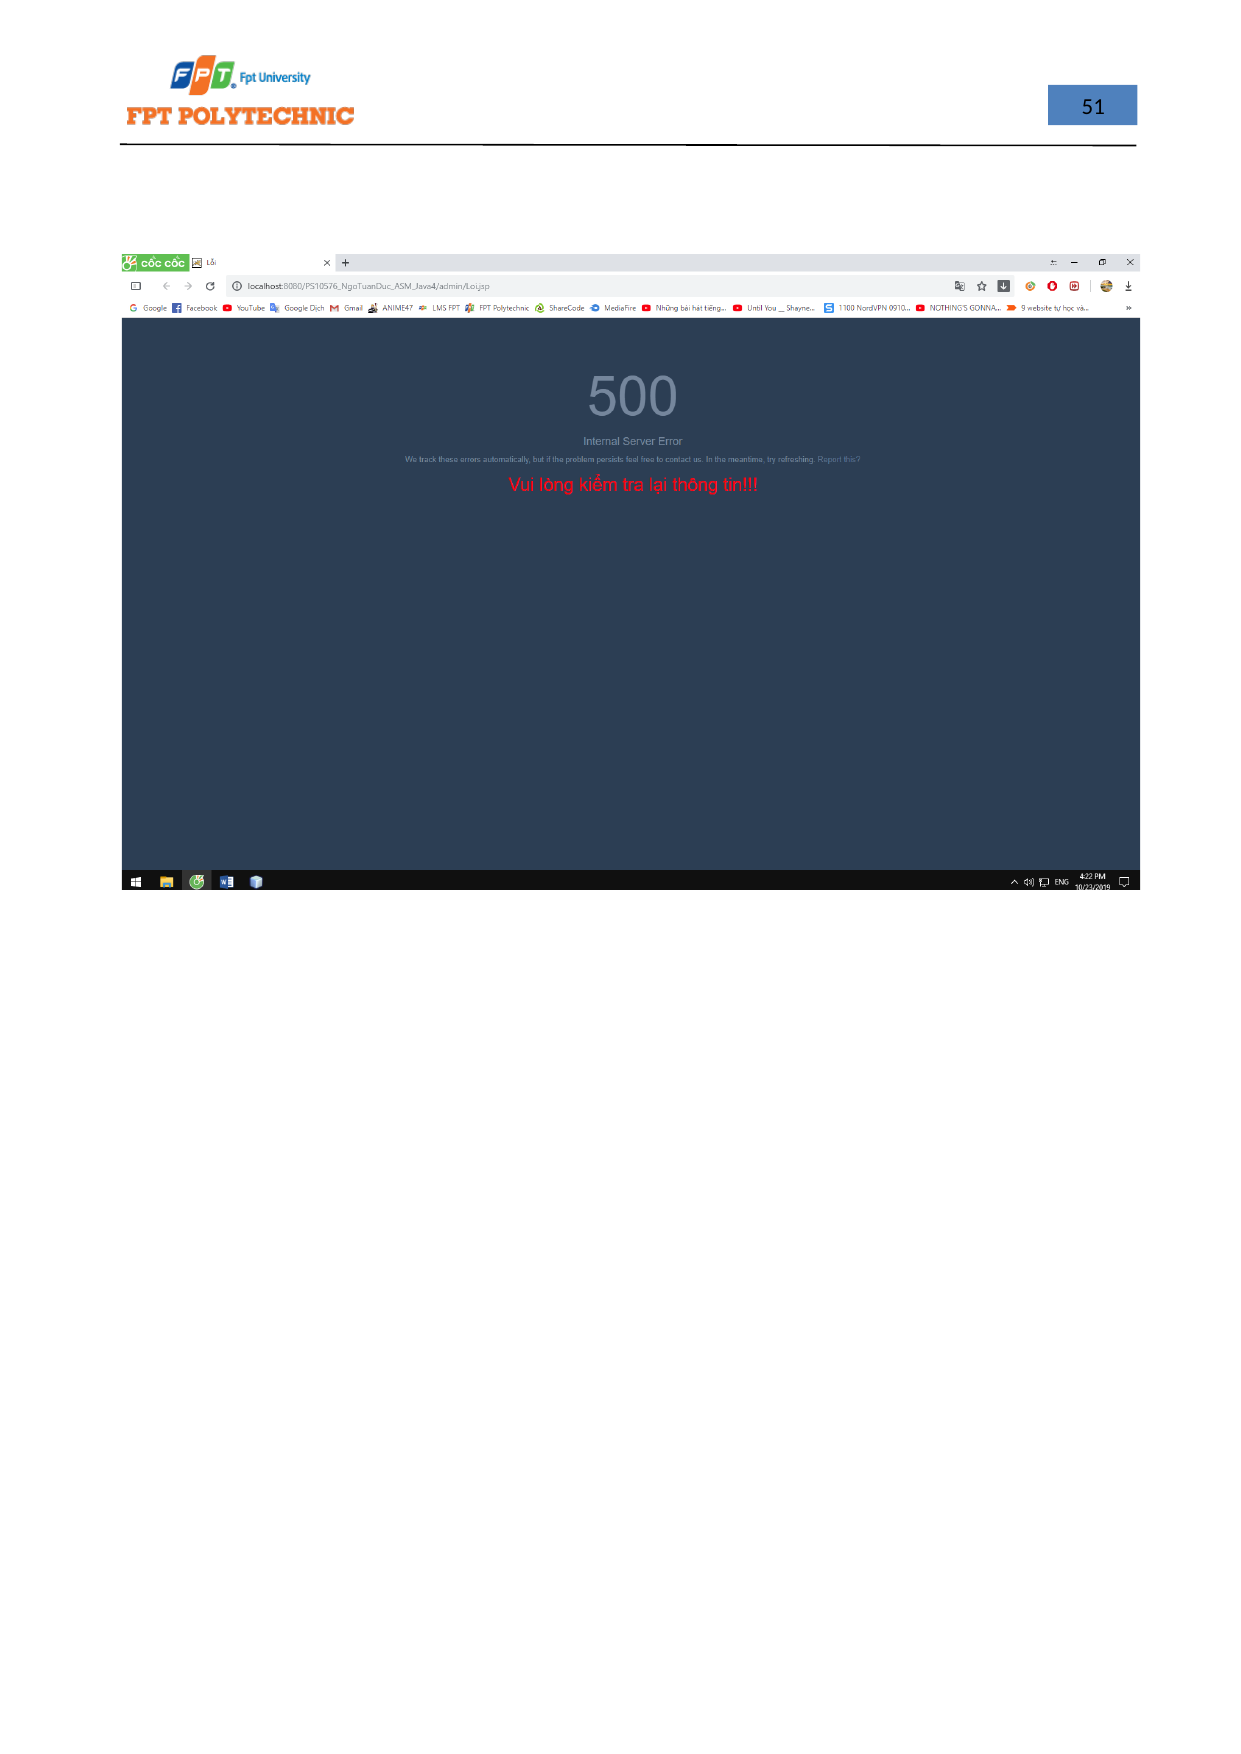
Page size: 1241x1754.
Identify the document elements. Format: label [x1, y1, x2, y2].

picture [120, 50, 369, 134]
picture [121, 254, 1140, 889]
